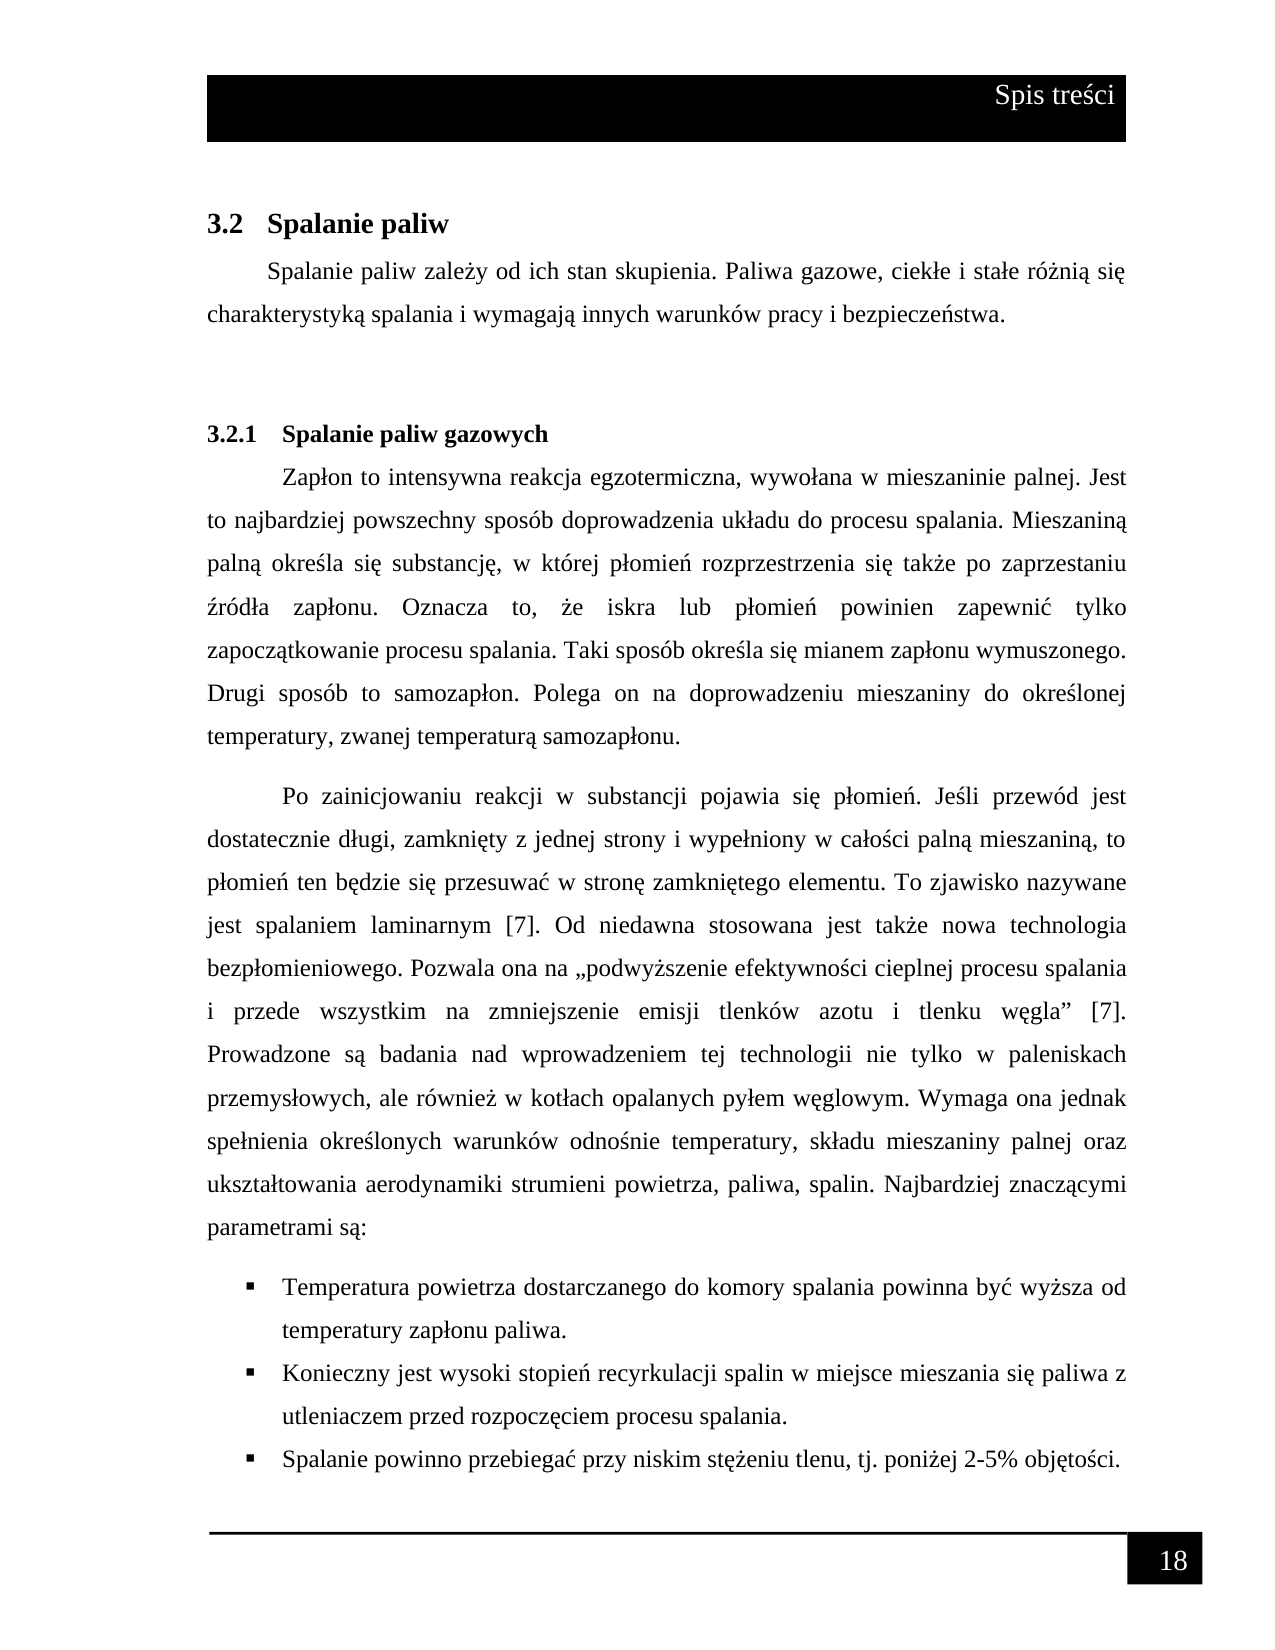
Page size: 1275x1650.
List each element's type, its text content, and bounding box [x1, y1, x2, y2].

list Temperatura powietrza dostarczanego do komory spalania powinna być wyższa od temperatury zapłonu paliwa. [244, 1272, 1127, 1344]
text Po zainicjowaniu reakcji w substancji pojawia się płomień. Jeśli przewód jest dostatecznie długi, zamknięty z jednej strony i wypełniony w całości palną mieszaniną, to płomień ten będzie się przesuwać w stronę zamkniętego elementu. To zjawisko nazywane jest spalaniem laminarnym [7]. Od niedawna stosowana jest także nowa technologia bezpłomieniowego. Pozwala ona na „podwyższenie efektywności cieplnej procesu spalania i przede wszystkim na zmniejszenie emisji tlenków azotu i tlenku węgla” [7]. Prowadzone są badania nad wprowadzeniem tej technologii nie tylko w paleniskach przemysłowych, ale również w kotłach opalanych pyłem węglowym. Wymaga ona jednak spełnienia określonych warunków odnośnie temperatury, składu mieszaniny palnej oraz ukształtowania aerodynamiki strumieni powietrza, paliwa, spalin. Najbardziej znaczącymi parametrami są: [207, 781, 1127, 1241]
text Zapłon to intensywna reakcja egzotermiczna, wywołana w mieszaninie palnej. Jest to najbardziej powszechny sposób doprowadzenia układu do procesu spalania. Mieszaniną palną określa się substancję, w której płomień rozprzestrzenia się także po zaprzestaniu źródła zapłonu. Oznacza to, że iskra lub płomień powinien zapewnić tylko zapoczątkowanie procesu spalania. Taki sposób określa się mianem zapłonu wymuszonego. Drugi sposób to samozapłon. Polega on na doprowadzeniu mieszaniny do określonej temperatury, zwanej temperaturą samozapłonu. [207, 462, 1127, 750]
list Spalanie powinno przebiegać przy niskim stężeniu tlenu, tj. poniżej 2-5% objętości. [244, 1444, 1127, 1473]
text Spalanie paliw zależy od ich stan skupienia. Paliwa gazowe, ciekłe i stałe różnią się charakterystyką spalania i wymagają innych warunków pracy i bezpieczeństwa. [207, 256, 1127, 328]
subtitle Spalanie paliw [207, 206, 1127, 240]
subtitle Spalanie paliw gazowych [207, 419, 1127, 448]
list Konieczny jest wysoki stopień recyrkulacji spalin w miejsce mieszania się paliwa z utleniaczem przed rozpoczęciem procesu spalania. [244, 1358, 1127, 1430]
